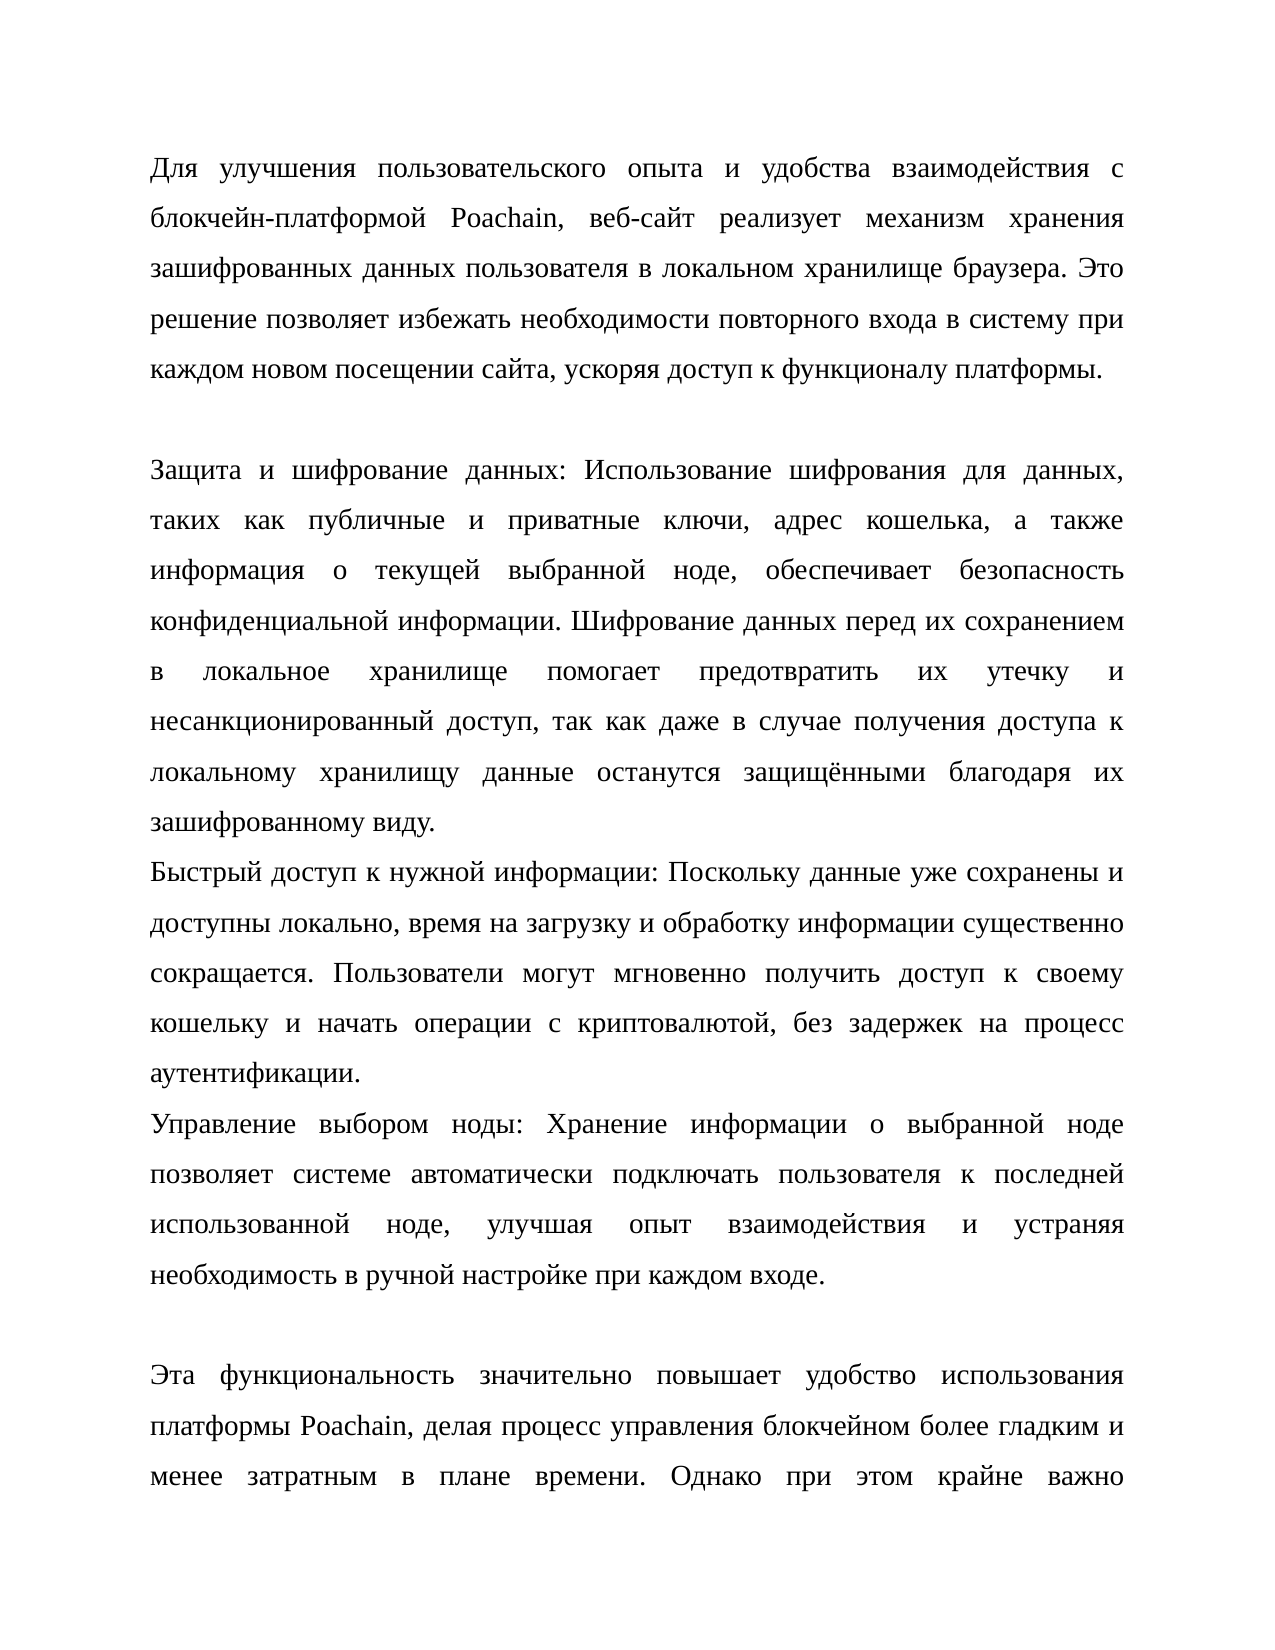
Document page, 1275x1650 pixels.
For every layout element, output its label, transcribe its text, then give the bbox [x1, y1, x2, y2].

text Управление выбором ноды: Хранение информации о выбранной ноде позволяет системе автоматически подключать пользователя к последней использованной ноде, улучшая опыт взаимодействия и устраняя необходимость в ручной настройке при каждом входе. [150, 1106, 1125, 1290]
text Для улучшения пользовательского опыта и удобства взаимодействия с блокчейн-платформой Poachain, веб-сайт реализует механизм хранения зашифрованных данных пользователя в локальном хранилище браузера. Это решение позволяет избежать необходимости повторного входа в систему при каждом новом посещении сайта, ускоряя доступ к функционалу платформы. [150, 150, 1125, 385]
text Защита и шифрование данных: Использование шифрования для данных, таких как публичные и приватные ключи, адрес кошелька, а также информация о текущей выбранной ноде, обеспечивает безопасность конфиденциальной информации. Шифрование данных перед их сохранением в локальное хранилище помогает предотвратить их утечку и несанкционированный доступ, так как даже в случае получения доступа к локальному хранилищу данные останутся защищёнными благодаря их зашифрованному виду. [150, 452, 1125, 838]
text Быстрый доступ к нужной информации: Поскольку данные уже сохранены и доступны локально, время на загрузку и обработку информации существенно сокращается. Пользователи могут мгновенно получить доступ к своему кошельку и начать операции с криптовалютой, без задержек на процесс аутентификации. [150, 854, 1125, 1089]
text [150, 1357, 1125, 1492]
